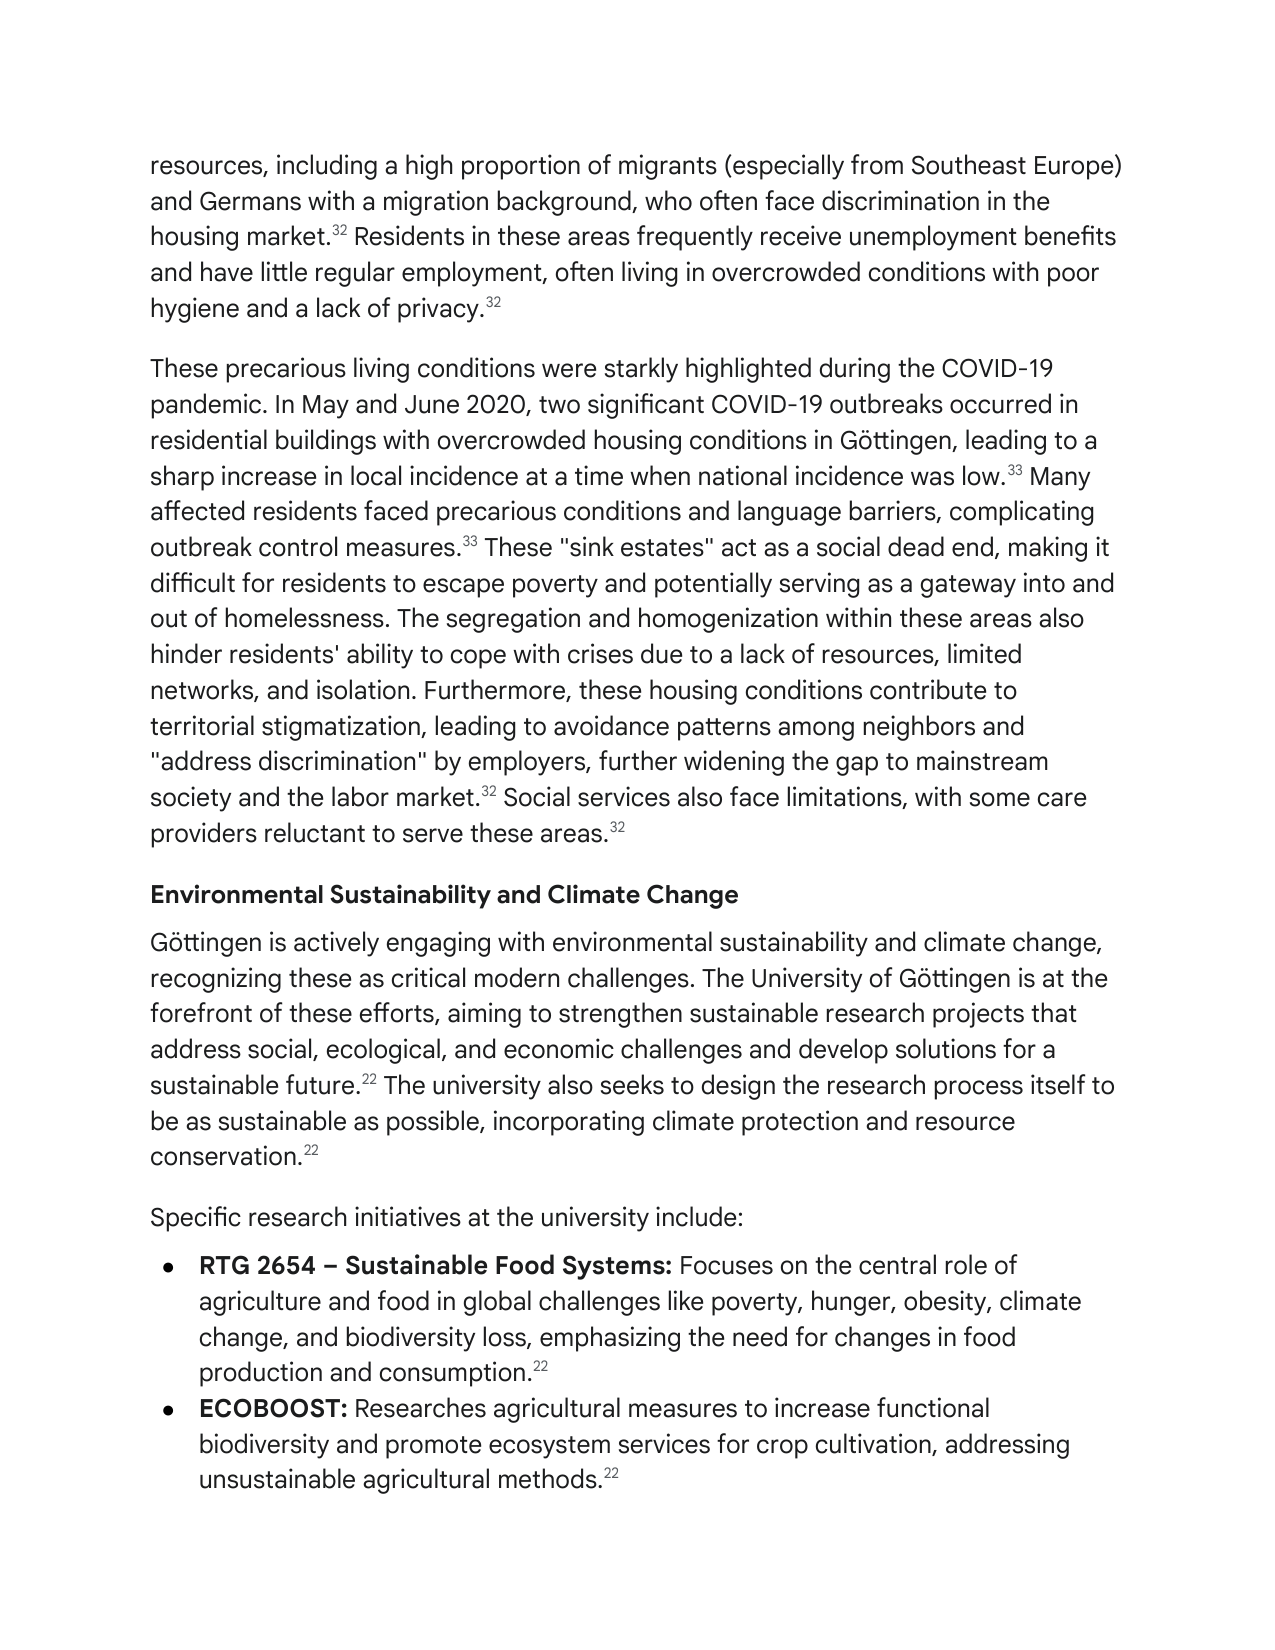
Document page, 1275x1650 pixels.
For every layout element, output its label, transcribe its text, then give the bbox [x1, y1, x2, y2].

subtitle Environmental Sustainability and Climate Change [150, 879, 1125, 910]
text Göttingen is actively engaging with environmental sustainability and climate change, recognizing these as critical modern challenges. The University of Göttingen is at the forefront of these efforts, aiming to strengthen sustainable research projects that address social, ecological, and economic challenges and develop solutions for a sustainable future.22 The university also seeks to design the research process itself to be as sustainable as possible, incorporating climate protection and resource conservation.22 [150, 927, 1125, 1173]
text These precarious living conditions were starkly highlighted during the COVID-19 pandemic. In May and June 2020, two significant COVID-19 outbreaks occurred in residential buildings with overcrowded housing conditions in Göttingen, leading to a sharp increase in local incidence at a time when national incidence was low.33 Many affected residents faced precarious conditions and language barriers, complicating outbreak control measures.33 These "sink estates" act as a social dead end, making it difficult for residents to escape poverty and potentially serving as a gateway into and out of homelessness. The segregation and homogenization within these areas also hinder residents' ability to cope with crises due to a lack of resources, limited networks, and isolation. Furthermore, these housing conditions contribute to territorial stigmatization, leading to avoidance patterns among neighbors and "address discrimination" by employers, further widening the gap to mainstream society and the labor market.32 Social services also face limitations, with some care providers reluctant to serve these areas.32 [150, 354, 1125, 849]
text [150, 150, 1125, 324]
text Specific research initiatives at the university include: [150, 1202, 1125, 1233]
list ECOBOOST: Researches agricultural measures to increase functional biodiversity and promote ecosystem services for crop cultivation, addressing unsustainable agricultural methods.22 [161, 1393, 1125, 1496]
list RTG 2654 – Sustainable Food Systems: Focuses on the central role of agriculture and food in global challenges like poverty, hunger, obesity, climate change, and biodiversity loss, emphasizing the need for changes in food production and consumption.22 [161, 1250, 1125, 1389]
